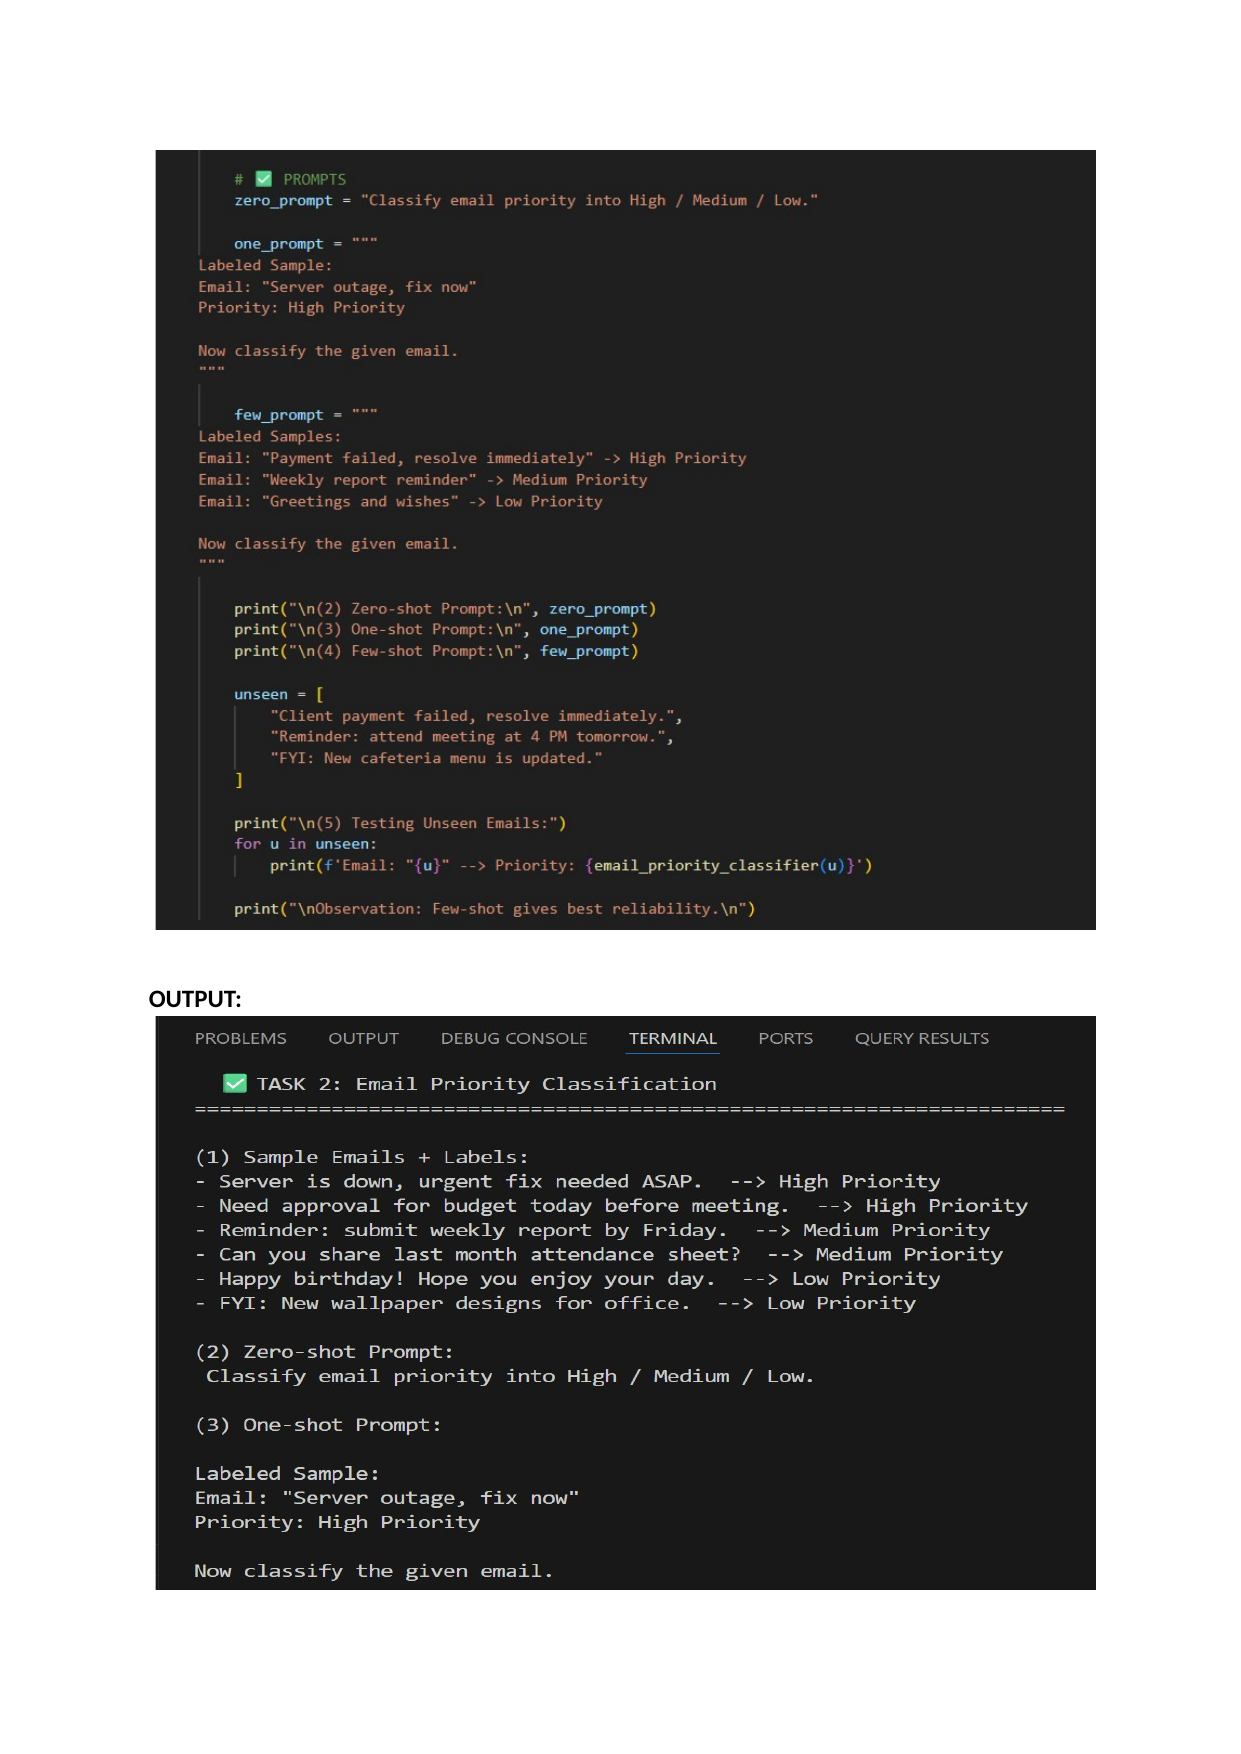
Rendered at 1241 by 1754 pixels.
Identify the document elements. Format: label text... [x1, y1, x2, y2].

text OUTPUT: [148, 983, 1174, 1014]
picture [155, 1016, 1096, 1590]
picture [155, 150, 1096, 930]
